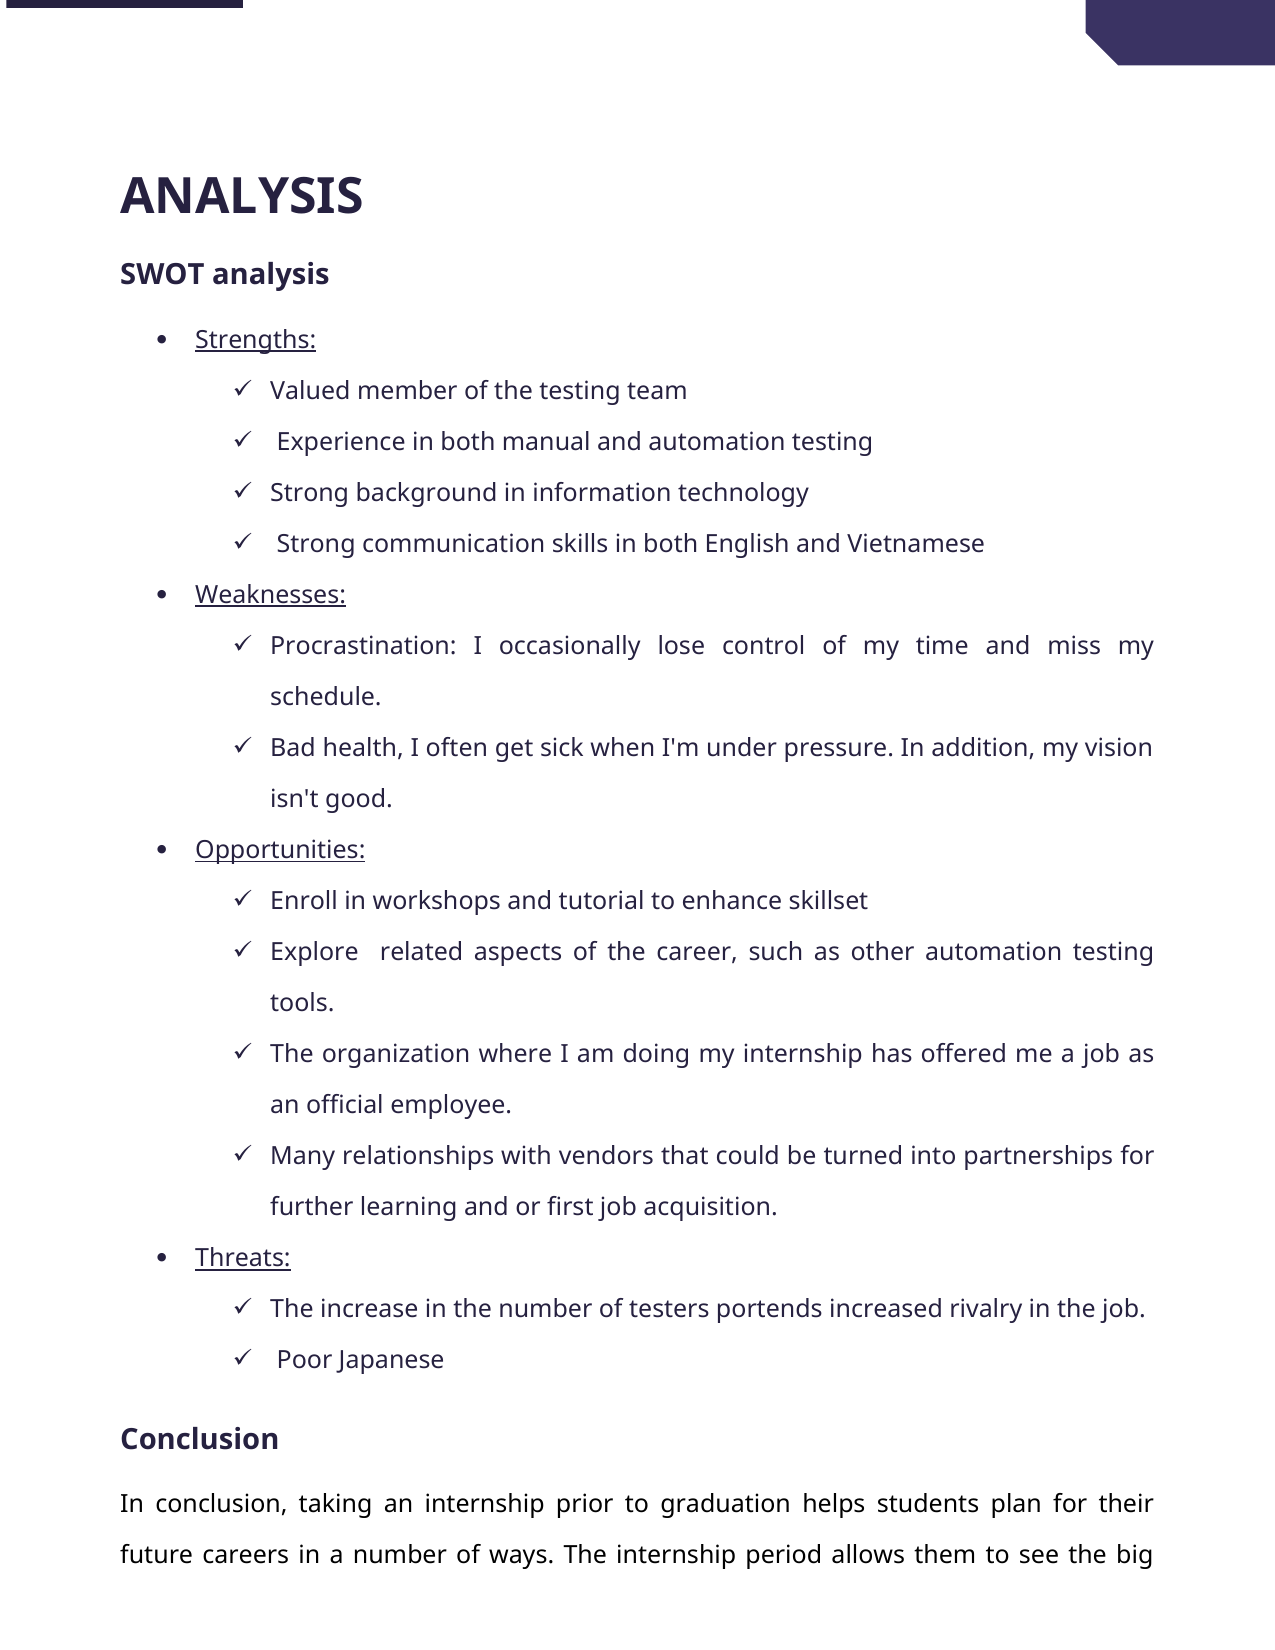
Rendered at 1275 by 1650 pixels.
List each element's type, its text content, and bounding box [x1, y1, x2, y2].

list Enroll in workshops and tutorial to enhance skillset [232, 883, 1155, 917]
list Explore related aspects of the career, such as other automation testing tools. [232, 934, 1155, 1019]
list Many relationships with vendors that could be turned into partnerships for further learning and or first job acquisition. [232, 1138, 1155, 1223]
subtitle Conclusion [120, 1418, 1155, 1458]
list Experience in both manual and automation testing [232, 423, 1155, 457]
list The organization where I am doing my internship has offered me a job as an official employee. [232, 1036, 1155, 1121]
list Strong communication skills in both English and Vietnamese [232, 526, 1155, 559]
list Strong background in information technology [232, 474, 1155, 508]
subtitle ANALYSIS [120, 160, 1155, 228]
list Threats: [157, 1240, 1155, 1274]
list Strengths: [157, 321, 1155, 355]
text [120, 1486, 1155, 1571]
list Opportunities: [157, 832, 1155, 866]
list Procrastination: I occasionally lose control of my time and miss my schedule. [232, 628, 1155, 713]
list Bad health, I often get sick when I'm under pressure. In addition, my vision isn't good. [232, 730, 1155, 815]
subtitle SWOT analysis [120, 253, 1155, 293]
list The increase in the number of testers portends increased rivalry in the job. [232, 1291, 1155, 1325]
list Poor Japanese [232, 1342, 1155, 1376]
list Weaknesses: [157, 577, 1155, 611]
list Valued member of the testing team [232, 372, 1155, 406]
